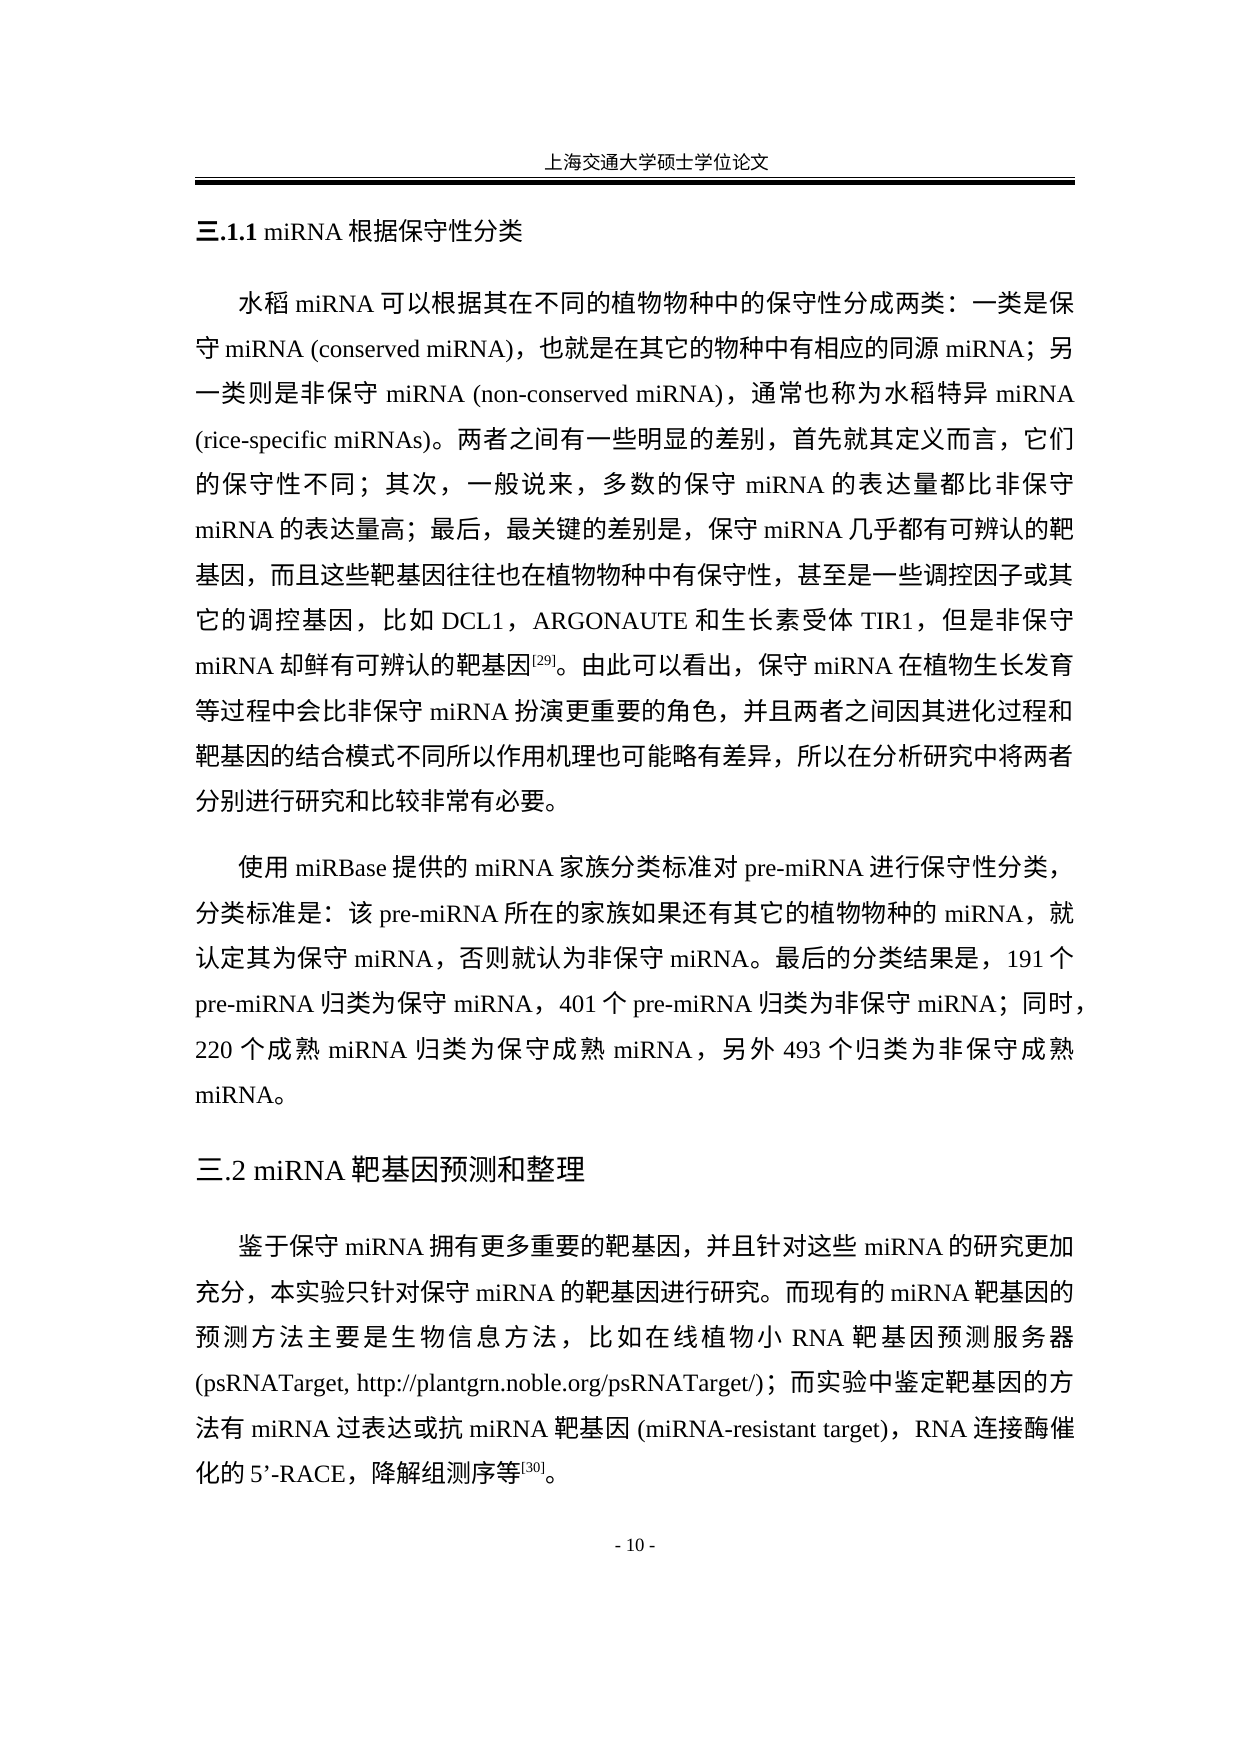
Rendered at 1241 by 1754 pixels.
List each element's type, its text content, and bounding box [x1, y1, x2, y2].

subtitle miRNA根据保守性分类 [195, 211, 1075, 247]
text 鉴于保守miRNA拥有更多重要的靶基因，并且针对这些miRNA的研究更加充分，本实验只针对保守miRNA的靶基因进行研究。而现有的miRNA靶基因的预测方法主要是生物信息方法，比如在线植物小RNA靶基因预测服务器 (psRNATarget, http://plantgrn.noble.org/psRNATarget/)；而实验中鉴定靶基因的方法有miRNA过表达或抗miRNA靶基因 (miRNA-resistant target)，RNA连接酶催化的5’-RACE，降解组测序等[]。 [195, 1227, 1075, 1489]
subtitle miRNA靶基因预测和整理 [195, 1147, 1075, 1189]
text 使用miRBase提供的miRNA家族分类标准对pre-miRNA进行保守性分类，分类标准是：该pre-miRNA所在的家族如果还有其它的植物物种的miRNA，就认定其为保守miRNA，否则就认为非保守miRNA。最后的分类结果是，191个pre-miRNA归类为保守miRNA，401个pre-miRNA归类为非保守miRNA；同时，220个成熟miRNA归类为保守成熟miRNA，另外493个归类为非保守成熟miRNA。 [195, 848, 1075, 1111]
text 水稻miRNA可以根据其在不同的植物物种中的保守性分成两类：一类是保守miRNA (conserved miRNA)，也就是在其它的物种中有相应的同源miRNA；另一类则是非保守miRNA (non-conserved miRNA)，通常也称为水稻特异miRNA (rice-specific miRNAs)。两者之间有一些明显的差别，首先就其定义而言，它们的保守性不同；其次，一般说来，多数的保守miRNA的表达量都比非保守miRNA的表达量高；最后，最关键的差别是，保守miRNA几乎都有可辨认的靶基因，而且这些靶基因往往也在植物物种中有保守性，甚至是一些调控因子或其它的调控基因，比如DCL1，ARGONAUTE和生长素受体TIR1，但是非保守miRNA却鲜有可辨认的靶基因[]。由此可以看出，保守miRNA在植物生长发育等过程中会比非保守miRNA扮演更重要的角色，并且两者之间因其进化过程和靶基因的结合模式不同所以作用机理也可能略有差异，所以在分析研究中将两者分别进行研究和比较非常有必要。 [195, 283, 1075, 818]
